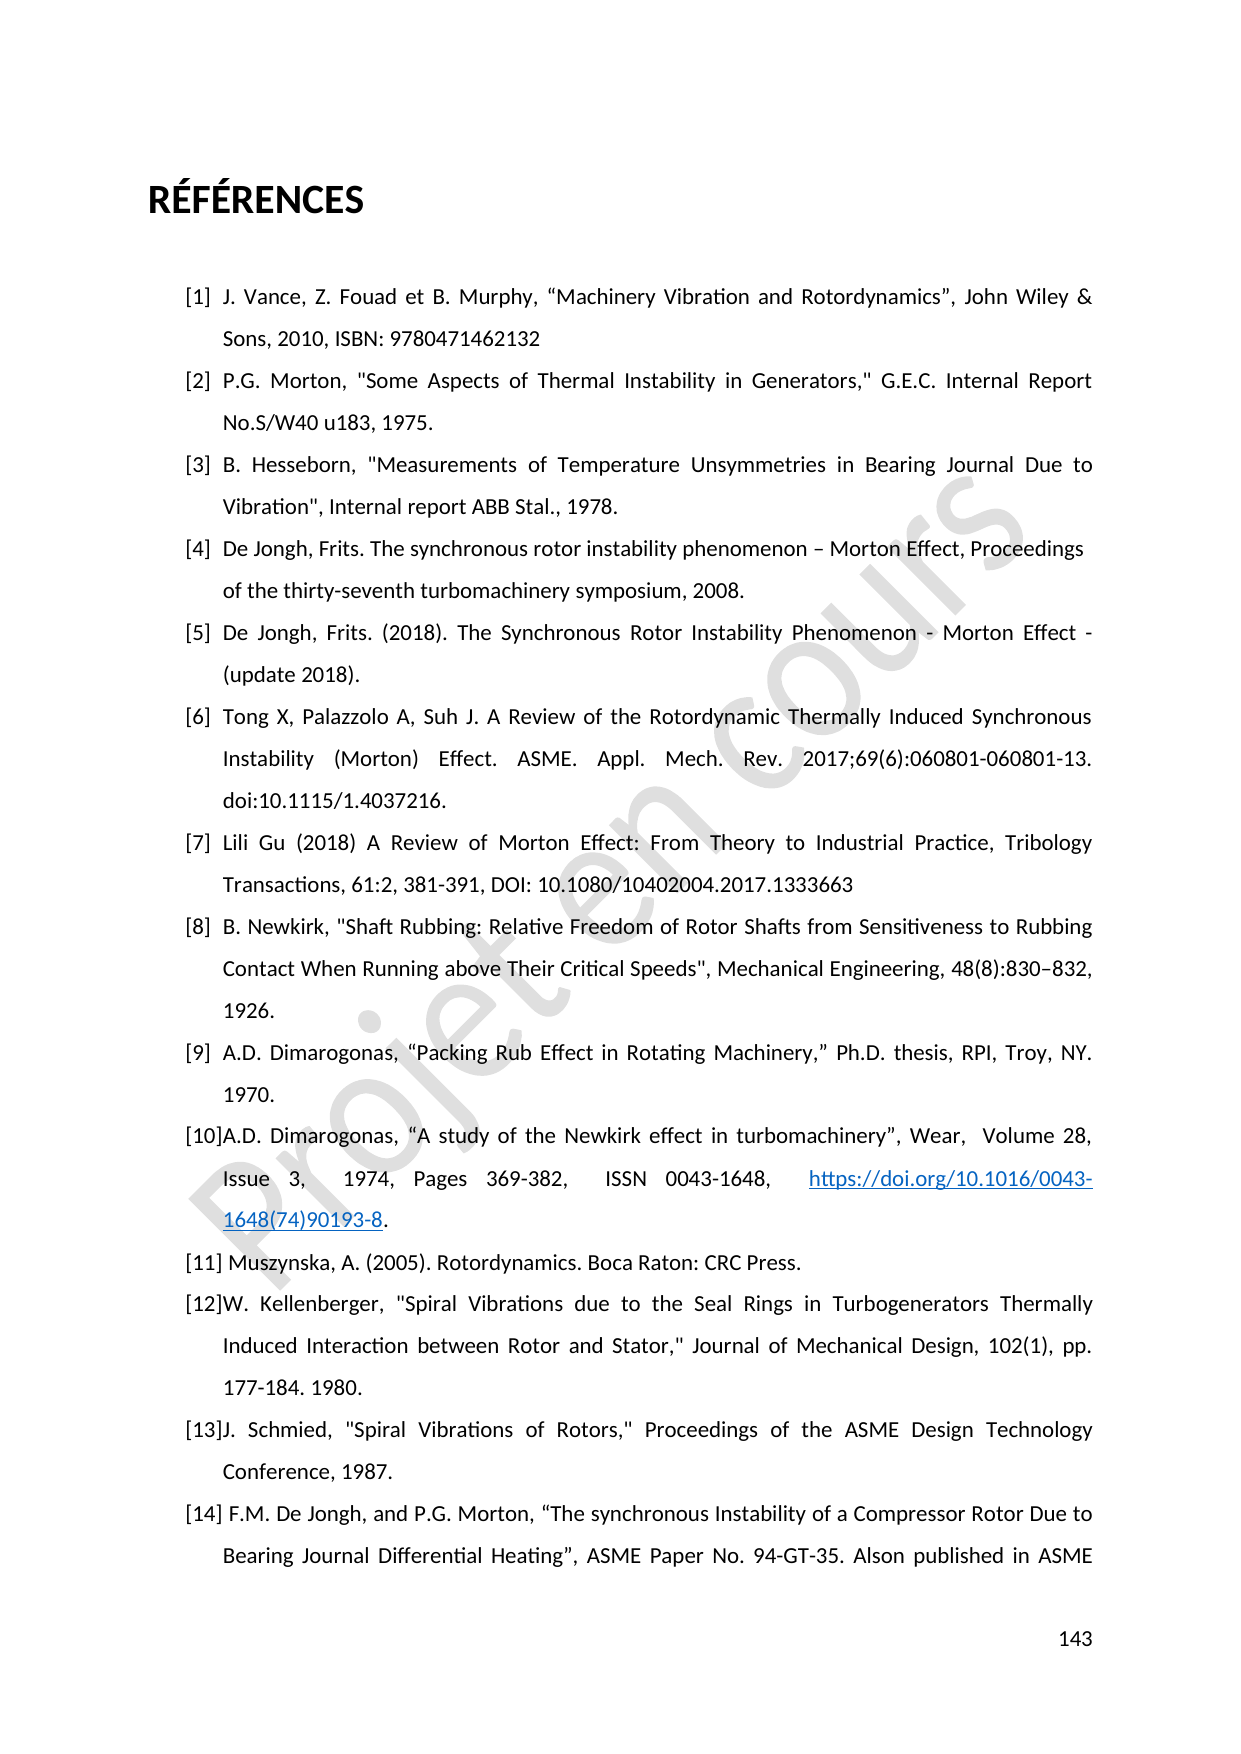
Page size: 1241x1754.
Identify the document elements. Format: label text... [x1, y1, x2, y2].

list J. Schmied, "Spiral Vibrations of Rotors," Proceedings of the ASME Design Technology Conference, 1987. [185, 1416, 1093, 1486]
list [185, 1499, 1093, 1569]
list B. Newkirk, "Shaft Rubbing: Relative Freedom of Rotor Shafts from Sensitiveness to Rubbing Contact When Running above Their Critical Speeds", Mechanical Engineering, 48(8):830–832, 1926. [185, 912, 1093, 1024]
list Muszynska, A. (2005). Rotordynamics. Boca Raton: CRC Press. [185, 1248, 1093, 1276]
list J. Vance, Z. Fouad et B. Murphy, “Machinery Vibration and Rotordynamics”, John Wiley & Sons, 2010, ISBN: 9780471462132 [185, 282, 1093, 352]
list De Jongh, Frits. The synchronous rotor instability phenomenon – Morton Effect, Proceedings of the thirty-seventh turbomachinery symposium, 2008. [185, 534, 1093, 604]
list Lili Gu (2018) A Review of Morton Effect: From Theory to Industrial Practice, Tribology Transactions, 61:2, 381-391, DOI: 10.1080/10402004.2017.1333663 [185, 828, 1093, 898]
list P.G. Morton, "Some Aspects of Thermal Instability in Generators," G.E.C. Internal Report No.S/W40 u183, 1975. [185, 366, 1093, 436]
list A.D. Dimarogonas, “Packing Rub Effect in Rotating Machinery,” Ph.D. thesis, RPI, Troy, NY. 1970. [185, 1038, 1093, 1108]
list W. Kellenberger, "Spiral Vibrations due to the Seal Rings in Turbogenerators Thermally Induced Interaction between Rotor and Stator," Journal of Mechanical Design, 102(1), pp. 177-184. 1980. [185, 1289, 1093, 1402]
list Tong X, Palazzolo A, Suh J. A Review of the Rotordynamic Thermally Induced Synchronous Instability (Morton) Effect. ASME. Appl. Mech. Rev. 2017;69(6):060801-060801-13. doi:10.1115/1.4037216. [185, 702, 1093, 814]
subtitle Références [148, 173, 1093, 223]
list De Jongh, Frits. (2018). The Synchronous Rotor Instability Phenomenon - Morton Effect - (update 2018). [185, 618, 1093, 688]
list B. Hesseborn, "Measurements of Temperature Unsymmetries in Bearing Journal Due to Vibration", Internal report ABB Stal., 1978. [185, 450, 1093, 520]
list A.D. Dimarogonas, “A study of the Newkirk effect in turbomachinery”, Wear, Volume 28, Issue 3, 1974, Pages 369-382, ISSN 0043-1648, https://doi.org/10.1016/0043-1648(74)90193-8. [185, 1122, 1093, 1234]
